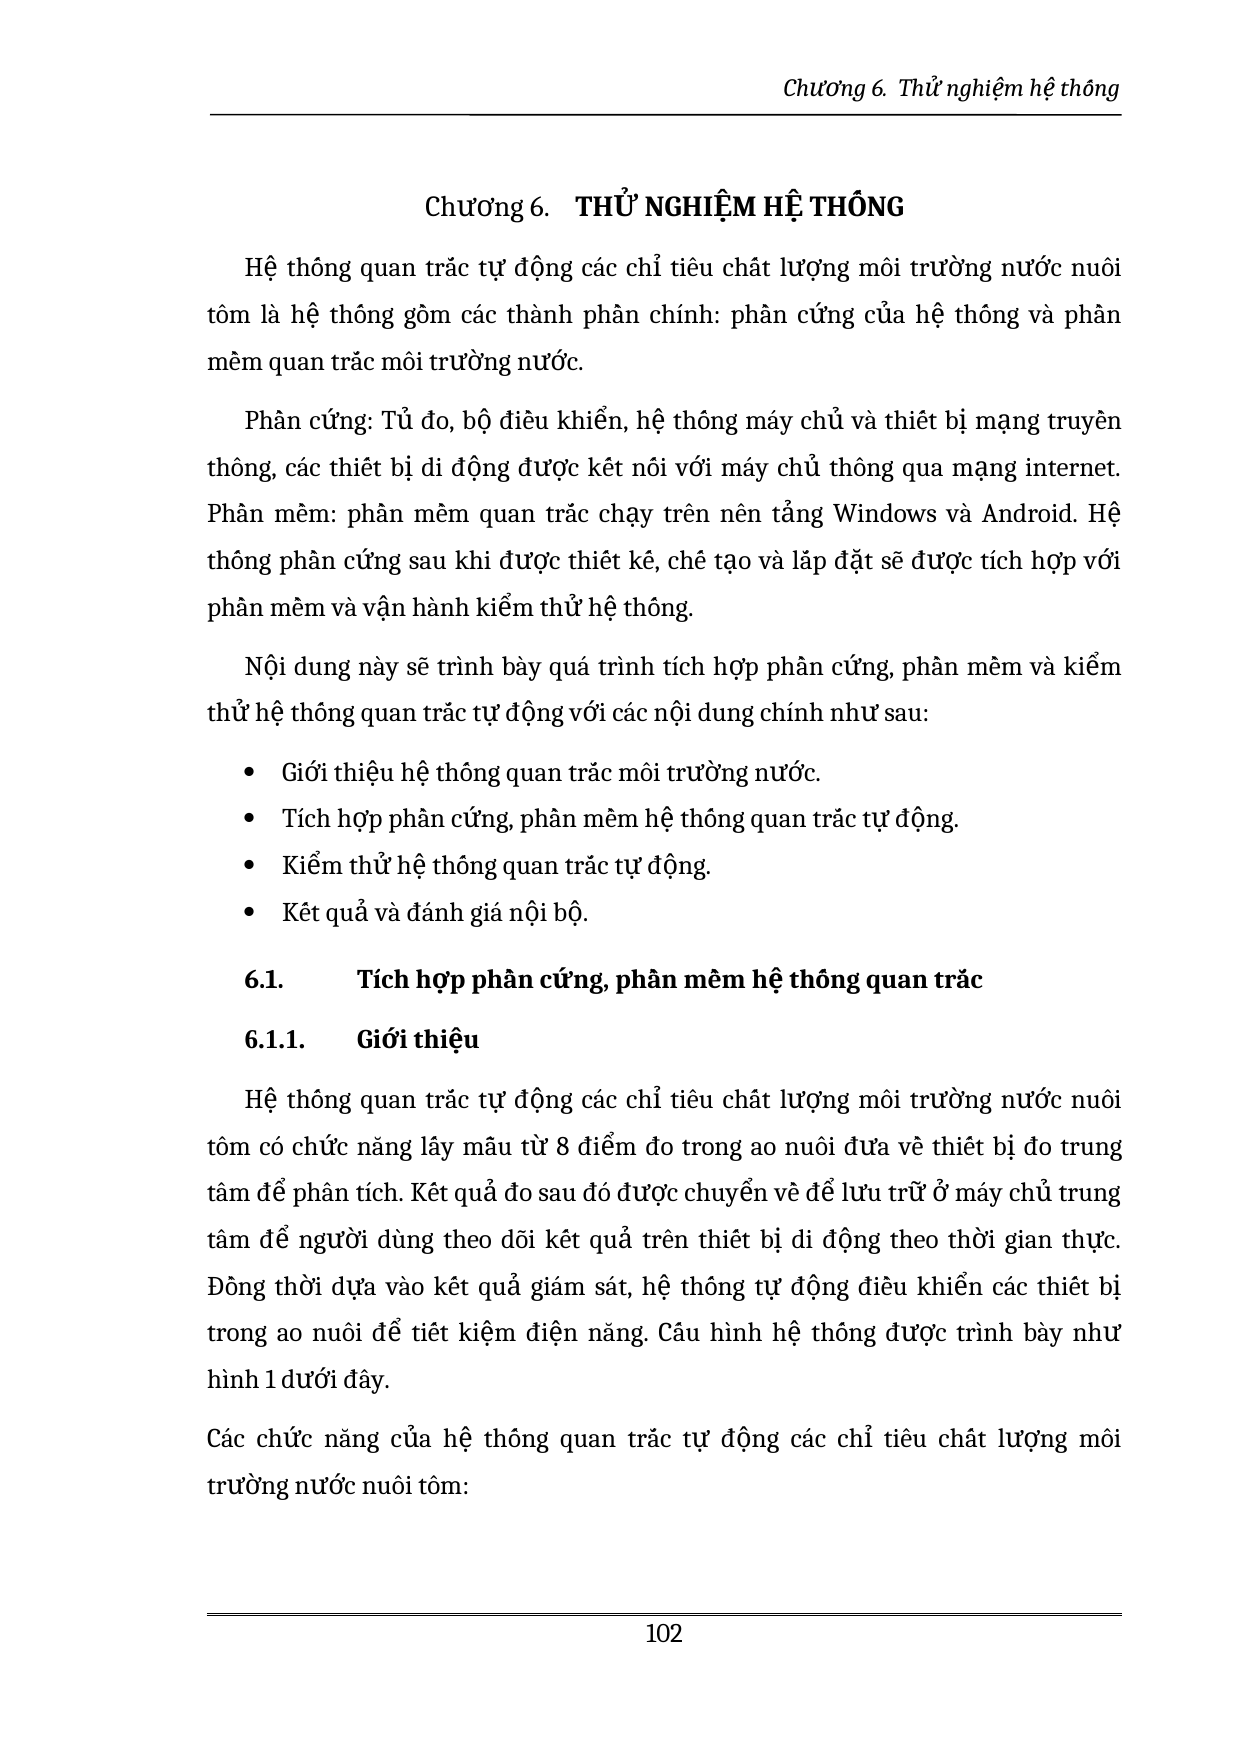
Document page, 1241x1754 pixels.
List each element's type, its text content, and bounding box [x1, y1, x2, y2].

subtitle Giới thiệu [244, 1023, 1122, 1055]
list Giới thiệu hệ thống quan trắc môi trường nước. [244, 757, 1122, 788]
list Tích hợp phần cứng, phần mềm hệ thống quan trắc tự động. [244, 803, 1122, 834]
text Các chức năng của hệ thống quan trắc tự động các chỉ tiêu chất lượng môi trường nước nuôi tôm: [207, 1423, 1122, 1501]
list Kết quả và đánh giá nội bộ. [244, 897, 1122, 928]
text Nội dung này sẽ trình bày quá trình tích hợp phần cứng, phần mềm và kiểm thử hệ thống quan trắc tự động với các nội dung chính như sau: [207, 651, 1122, 729]
subtitle THỬ NGHIỆM HỆ THỐNG [207, 190, 1122, 223]
text Hệ thống quan trắc tự động các chỉ tiêu chất lượng môi trường nước nuôi tôm có chức năng lấy mẫu từ 8 điểm đo trong ao nuôi đưa về thiết bị đo trung tâm để phân tích. Kết quả đo sau đó được chuyển về để lưu trữ ở máy chủ trung tâm để người dùng theo dõi kết quả trên thiết bị di động theo thời gian thực. Đồng thời dựa vào kết quả giám sát, hệ thống tự động điều khiển các thiết bị trong ao nuôi để tiết kiệm điện năng. Cấu hình hệ thống được trình bày như hình 1 dưới đây. [207, 1084, 1122, 1395]
text Hệ thống quan trắc tự động các chỉ tiêu chất lượng môi trường nước nuôi tôm là hệ thống gồm các thành phần chính: phần cứng của hệ thống và phần mềm quan trắc môi trường nước. [207, 252, 1122, 377]
text Phần cứng: Tủ đo, bộ điều khiển, hệ thống máy chủ và thiết bị mạng truyền thông, các thiết bị di động được kết nối với máy chủ thông qua mạng internet. Phần mềm: phần mềm quan trắc chạy trên nên tảng Windows và Android. Hệ thống phần cứng sau khi được thiết kế, chế tạo và lắp đặt sẽ được tích hợp với phần mềm và vận hành kiểm thử hệ thống. [207, 405, 1122, 623]
subtitle Tích hợp phần cứng, phần mềm hệ thống quan trắc [244, 964, 1122, 995]
list Kiểm thử hệ thống quan trắc tự động. [244, 850, 1122, 881]
